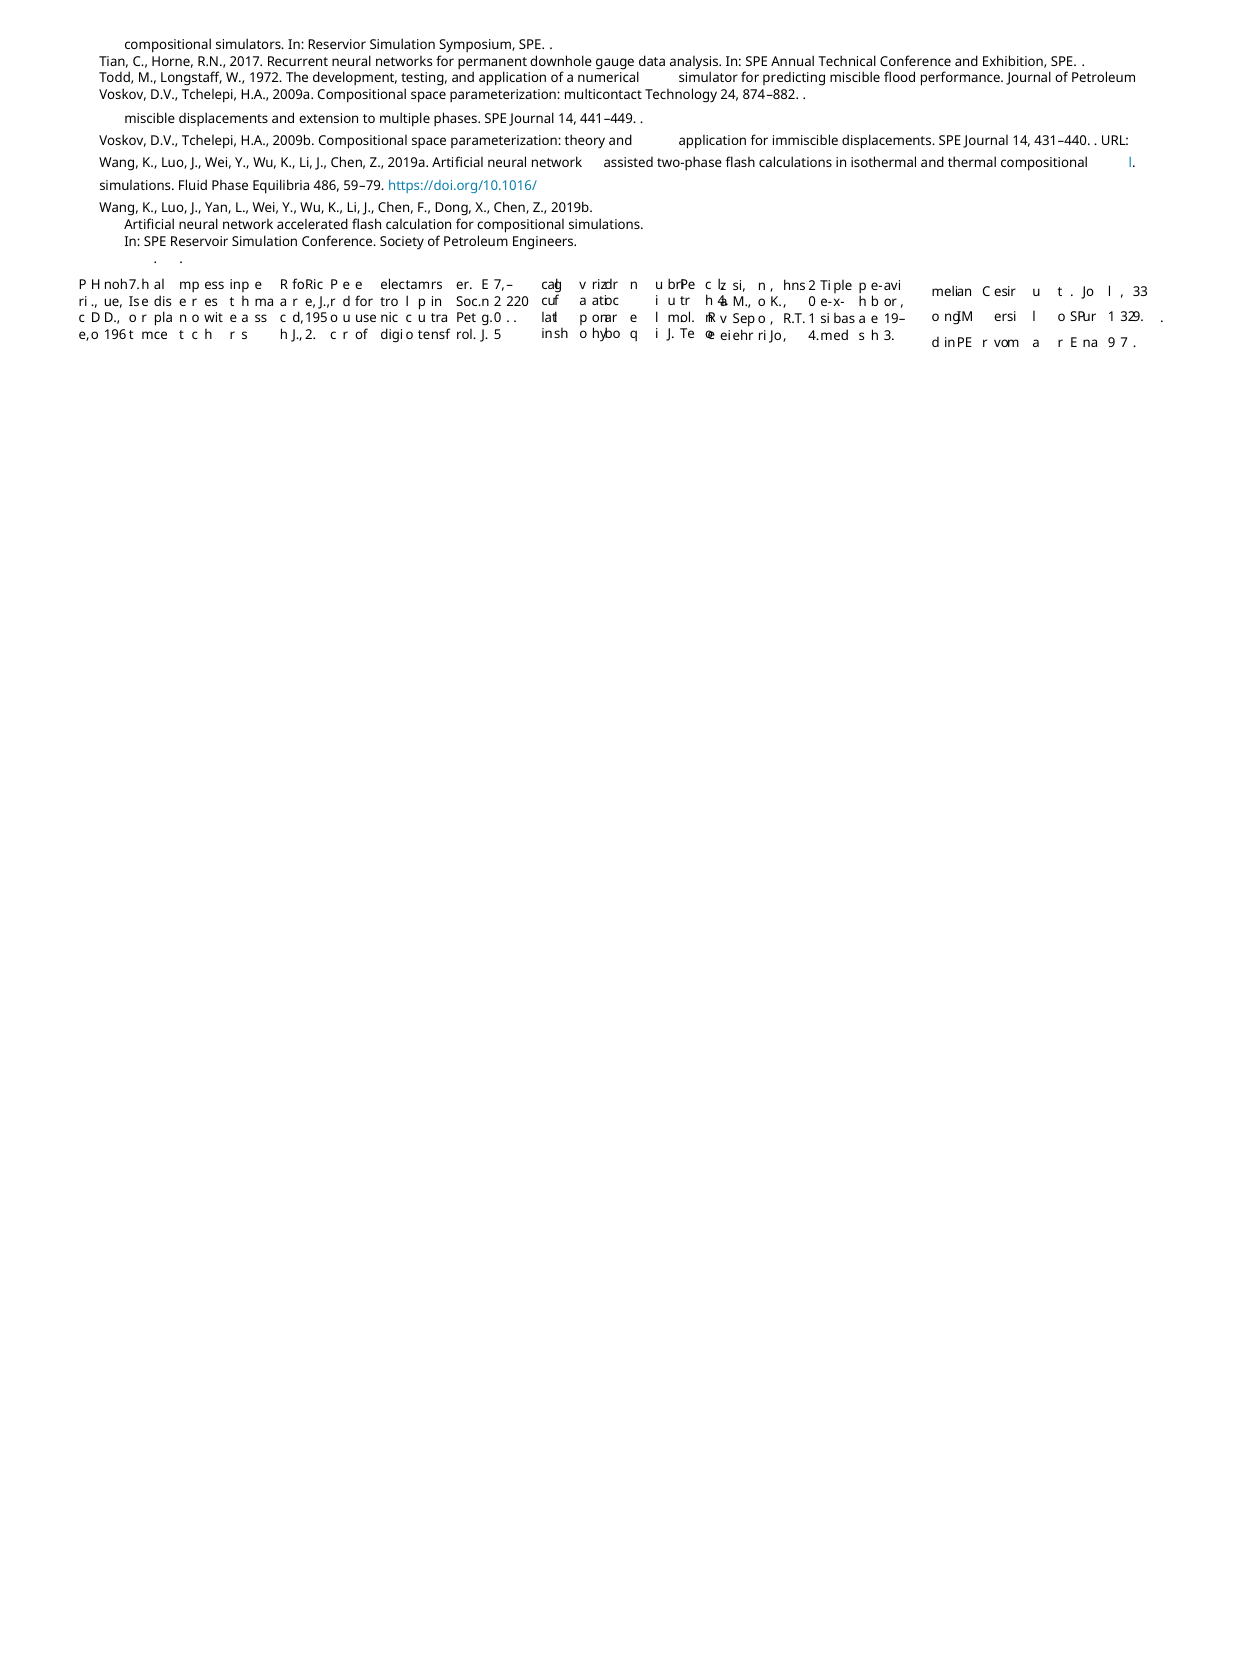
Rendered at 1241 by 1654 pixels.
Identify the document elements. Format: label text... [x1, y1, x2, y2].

text Voskov, D.V., Tchelepi, H.A., 2009a. Compositional space parameterization: multicontact Technology 24, 874–882. . [99, 86, 1164, 103]
text Todd, M., Longstaff, W., 1972. The development, testing, and application of a numerical simulator for predicting miscible flood performance. Journal of Petroleum [99, 70, 1164, 86]
picture [428, 180, 433, 190]
picture [483, 180, 487, 190]
text Artificial neural network accelerated flash calculation for compositional simulations. [124, 217, 1164, 233]
picture [502, 180, 506, 190]
picture [478, 180, 483, 190]
text In: SPE Reservoir Simulation Conference. Society of Petroleum Engineers. [124, 233, 1164, 250]
picture [457, 183, 463, 190]
picture [421, 180, 428, 190]
text compositional simulators. In: Reservior Simulation Symposium, SPE. . [124, 36, 1164, 53]
picture [434, 180, 440, 190]
picture [396, 182, 401, 190]
picture [532, 180, 537, 190]
text Voskov, D.V., Tchelepi, H.A., 2009b. Compositional space parameterization: theory and application for immiscible displacements. SPE Journal 14, 431–440. . URL: Wang, K., Luo, J., Wei, Y., Wu, K., Li, J., Chen, Z., 2019a. Artificial neural network assisted two-phase flash calculations in isothermal and thermal compositional l. simulations. Fluid Phase Equilibria 486, 59–79. https://doi.org/10.1016/ Wang, K., Luo, J., Yan, L., Wei, Y., Wu, K., Li, J., Chen, F., Dong, X., Chen, Z., 2019b. [99, 128, 1164, 216]
picture [517, 180, 521, 190]
text Tian, C., Horne, R.N., 2017. Recurrent neural networks for permanent downhole gauge data analysis. In: SPE Annual Technical Conference and Exhibition, SPE. . [99, 53, 1164, 69]
picture [491, 180, 497, 190]
picture [389, 180, 395, 190]
picture [442, 183, 448, 190]
text Rezaveisi, M., Sepehrnoori, K., Johns, R.T., 2014. Tie-simplex-based phase-behavior , 19–3. [707, 277, 909, 343]
text miscible displacements and extension to multiple phases. SPE Journal 14, 441–449. . [124, 103, 1164, 128]
picture [510, 180, 516, 190]
text Price, H., Donohue, D., 1967. Isothermal displacement processes with interphase mass [78, 277, 279, 342]
text Rachford, J., Rice, J., 1952. Procedure for use of electronic digital computers in transfer. Soc. Petrol. Eng. J. 7, 205–220. . [279, 277, 531, 342]
